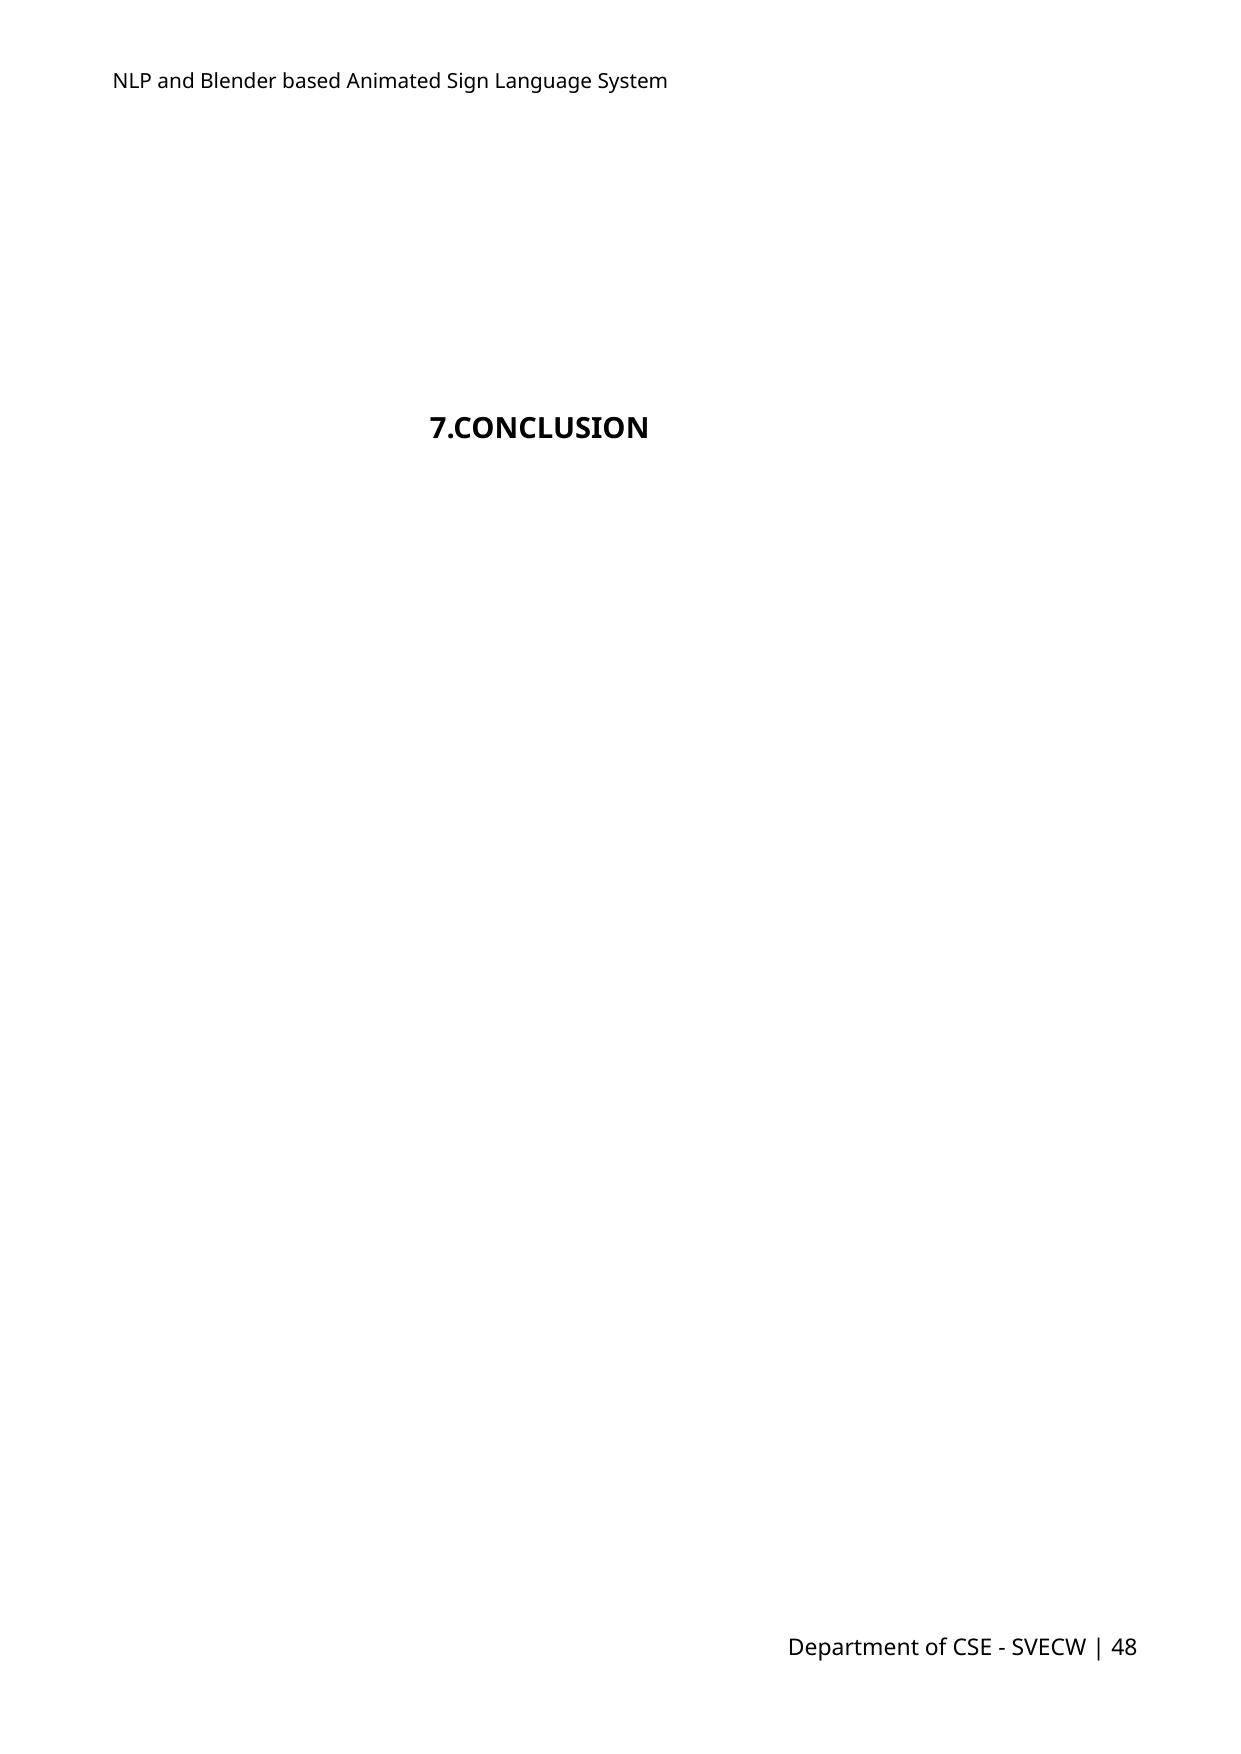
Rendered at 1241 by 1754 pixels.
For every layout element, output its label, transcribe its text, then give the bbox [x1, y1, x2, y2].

text 7.CONCLUSION [187, 407, 1128, 447]
